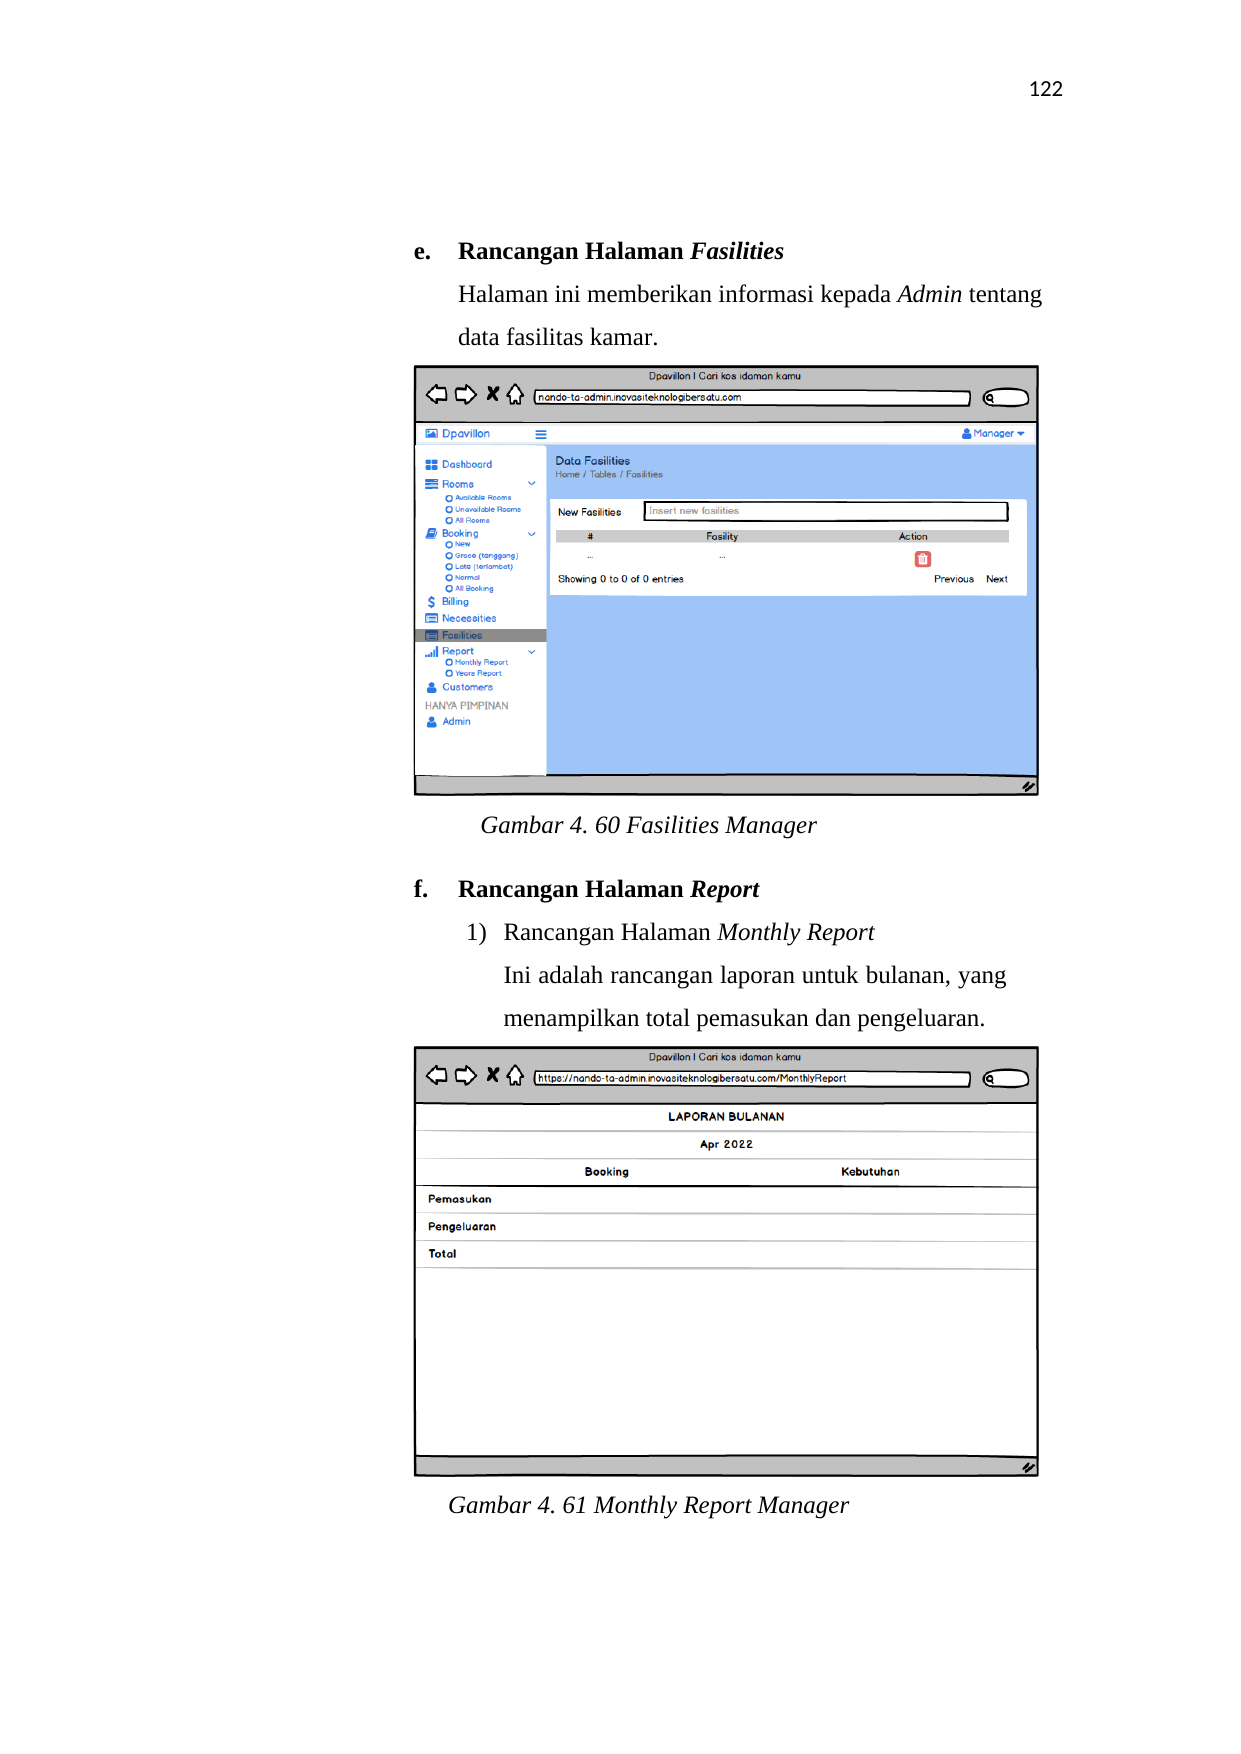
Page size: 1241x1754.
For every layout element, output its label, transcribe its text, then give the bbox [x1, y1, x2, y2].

list Rancangan Halaman Report [413, 874, 1063, 903]
picture [413, 1046, 1039, 1477]
text Halaman ini memberikan informasi kepada Admin tentang data fasilitas kamar. [458, 279, 1063, 351]
list Rancangan Halaman Fasilities [413, 236, 1063, 265]
text Ini adalah rancangan laporan untuk bulanan, yang menampilkan total pemasukan dan pengeluaran. [503, 960, 1007, 1032]
picture [413, 365, 1039, 796]
list Rancangan Halaman Monthly Report [466, 917, 1063, 946]
text Gambar 4. 61 Monthly Report Manager [236, 1491, 1063, 1519]
text Gambar 4. 60 Fasilities Manager [236, 810, 1063, 839]
